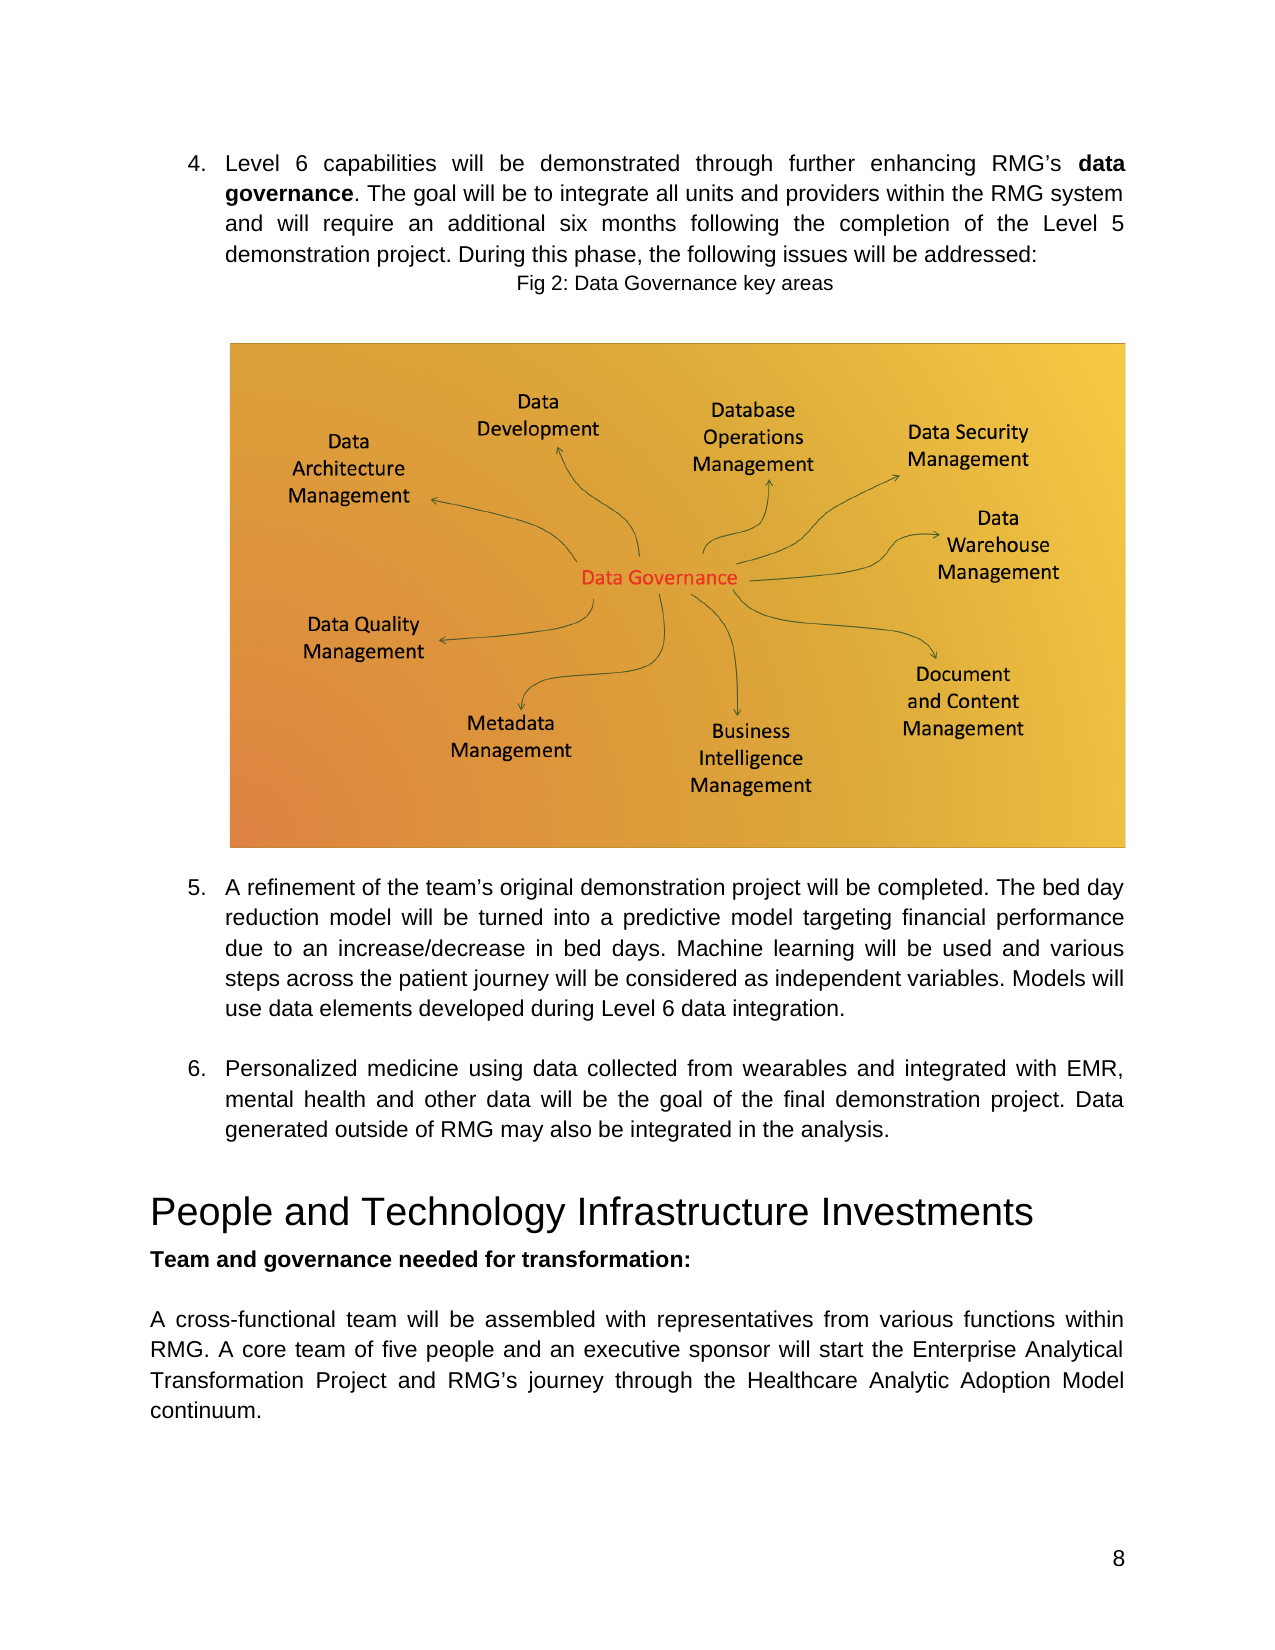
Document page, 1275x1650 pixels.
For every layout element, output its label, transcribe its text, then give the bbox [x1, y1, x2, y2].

subtitle People and Technology Infrastructure Investments [150, 1188, 1125, 1233]
text A cross-functional team will be assembled with representatives from various functions within RMG. A core team of five people and an executive sponsor will start the Enterprise Analytical Transformation Project and RMG’s journey through the Healthcare Analytic Adoption Model continuum. [150, 1306, 1125, 1423]
text Fig 2: Data Governance key areas [225, 271, 1125, 295]
text Team and governance needed for transformation: [150, 1246, 1125, 1272]
list Personalized medicine using data collected from wearables and integrated with EMR, mental health and other data will be the goal of the final demonstration project. Data generated outside of RMG may also be integrated in the analysis. [187, 1055, 1125, 1142]
list Level 6 capabilities will be demonstrated through further enhancing RMG’s data governance. The goal will be to integrate all units and providers within the RMG system and will require an additional six months following the completion of the Level 5 demonstration project. During this phase, the following issues will be addressed: [187, 150, 1125, 267]
picture [229, 343, 1126, 848]
